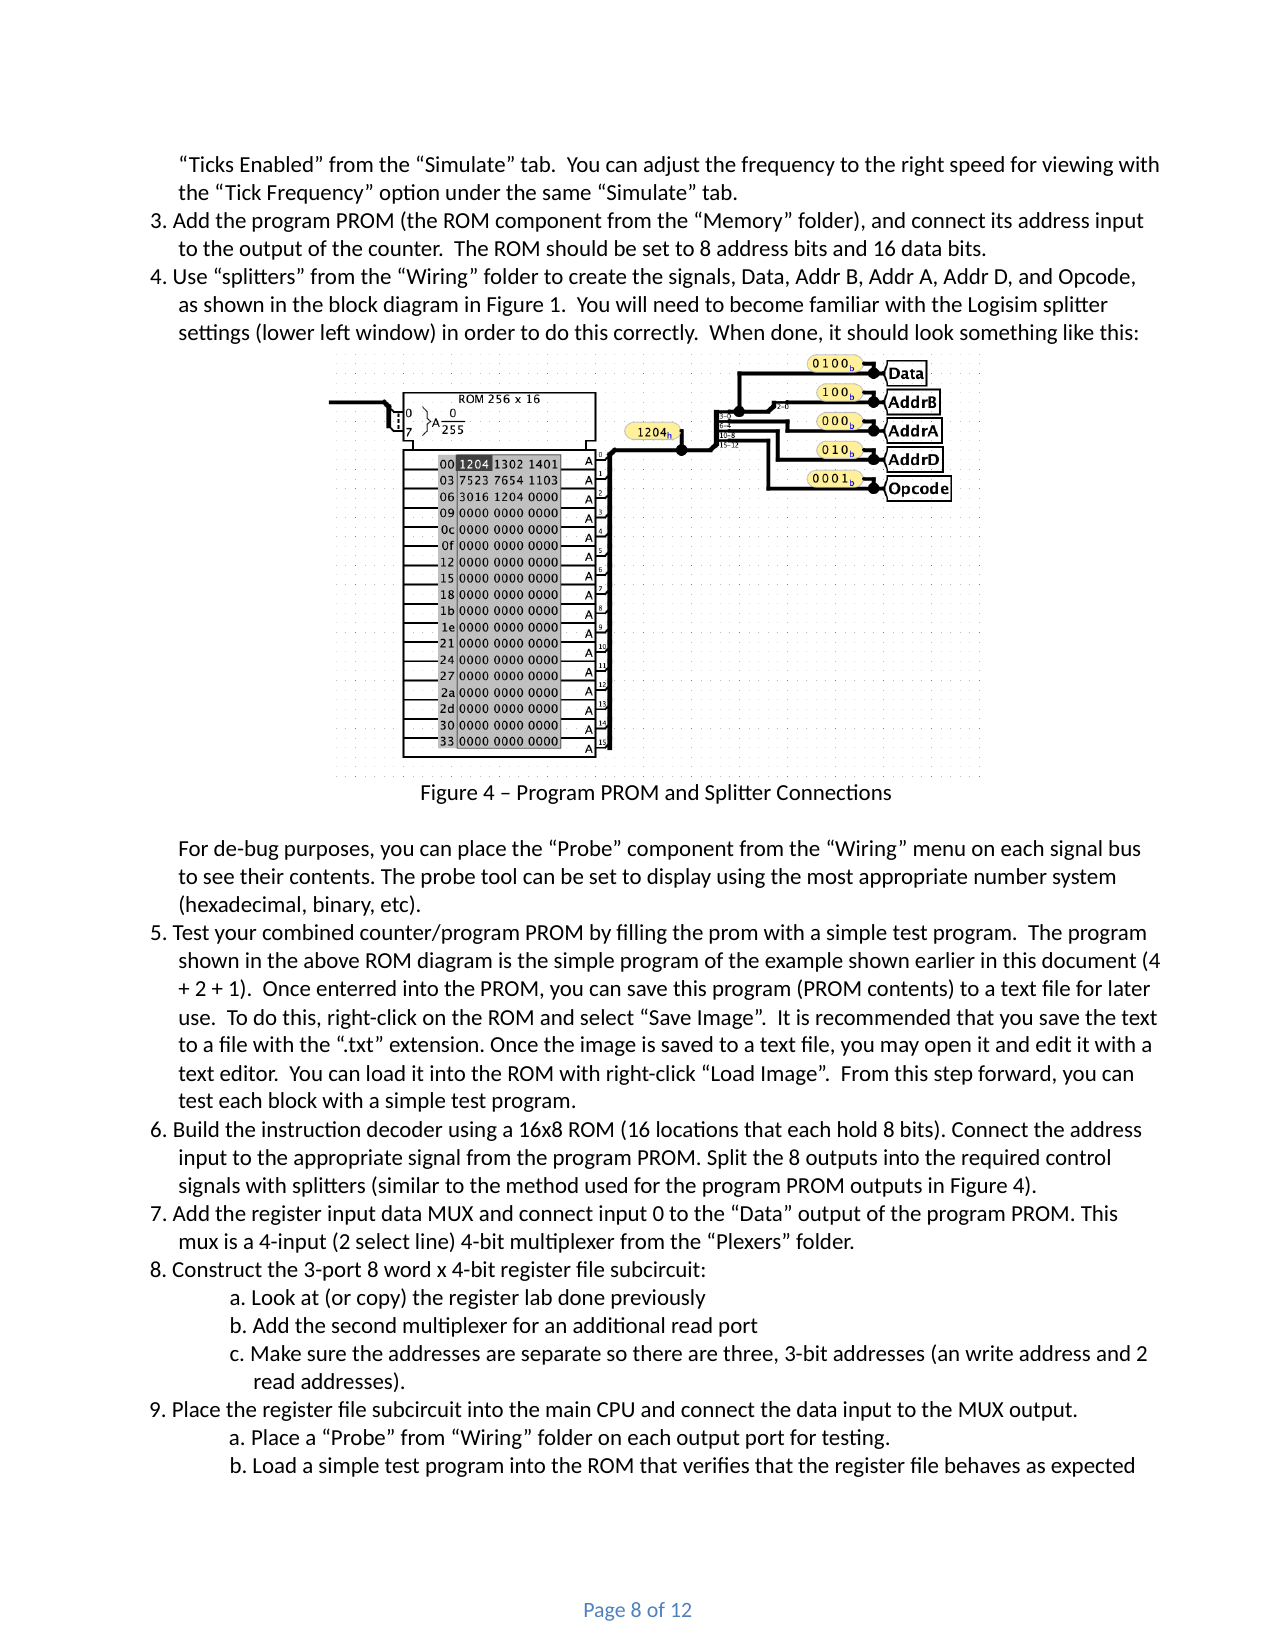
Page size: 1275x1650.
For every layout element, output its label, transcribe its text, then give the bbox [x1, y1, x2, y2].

text 3. Add the program PROM (the ROM component from the “Memory” folder), and connect its address input to the output of the counter. The ROM should be set to 8 address bits and 16 data bits. [150, 206, 1162, 262]
text 7. Add the register input data MUX and connect input 0 to the “Data” output of the program PROM. This mux is a 4-input (2 select line) 4-bit multiplexer from the “Plexers” folder. [150, 1199, 1162, 1255]
text 4. Use “splitters” from the “Wiring” folder to create the signals, Data, Addr B, Addr A, Addr D, and Opcode, as shown in the block diagram in Figure 1. You will need to become familiar with the Logisim splitter settings (lower left window) in order to do this correctly. When done, it should look something like this: [150, 262, 1162, 346]
text For de-bug purposes, you can place the “Probe” component from the “Wiring” menu on each signal bus to see their contents. The probe tool can be set to display using the most appropriate number system (hexadecimal, binary, etc). [178, 834, 1162, 918]
text b. Add the second multiplexer for an additional read port [229, 1311, 1162, 1339]
text c. Make sure the addresses are separate so there are three, 3-bit addresses (an write address and 2 read addresses). [229, 1339, 1162, 1395]
text Figure 4 – Program PROM and Splitter Connections [150, 778, 1162, 806]
text a. Look at (or copy) the register lab done previously [229, 1283, 1162, 1311]
text a. Place a “Probe” from “Wiring” folder on each output port for testing. [229, 1423, 1162, 1451]
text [150, 150, 1162, 206]
picture [328, 346, 984, 779]
text 5. Test your combined counter/program PROM by filling the prom with a simple test program. The program shown in the above ROM diagram is the simple program of the example shown earlier in this document (4 + 2 + 1). Once enterred into the PROM, you can save this program (PROM contents) to a text file for later use. To do this, right-click on the ROM and select “Save Image”. It is recommended that you save the text to a file with the “.txt” extension. Once the image is saved to a text file, you may open it and edit it with a text editor. You can load it into the ROM with right-click “Load Image”. From this step forward, you can test each block with a simple test program. [150, 918, 1162, 1115]
text 6. Build the instruction decoder using a 16x8 ROM (16 locations that each hold 8 bits). Connect the address input to the appropriate signal from the program PROM. Split the 8 outputs into the required control signals with splitters (similar to the method used for the program PROM outputs in Figure 4). [150, 1115, 1162, 1199]
text 8. Construct the 3-port 8 word x 4-bit register file subcircuit: [112, 1255, 1162, 1283]
text 9. Place the register file subcircuit into the main CPU and connect the data input to the MUX output. [149, 1395, 1162, 1423]
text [229, 1451, 1162, 1479]
